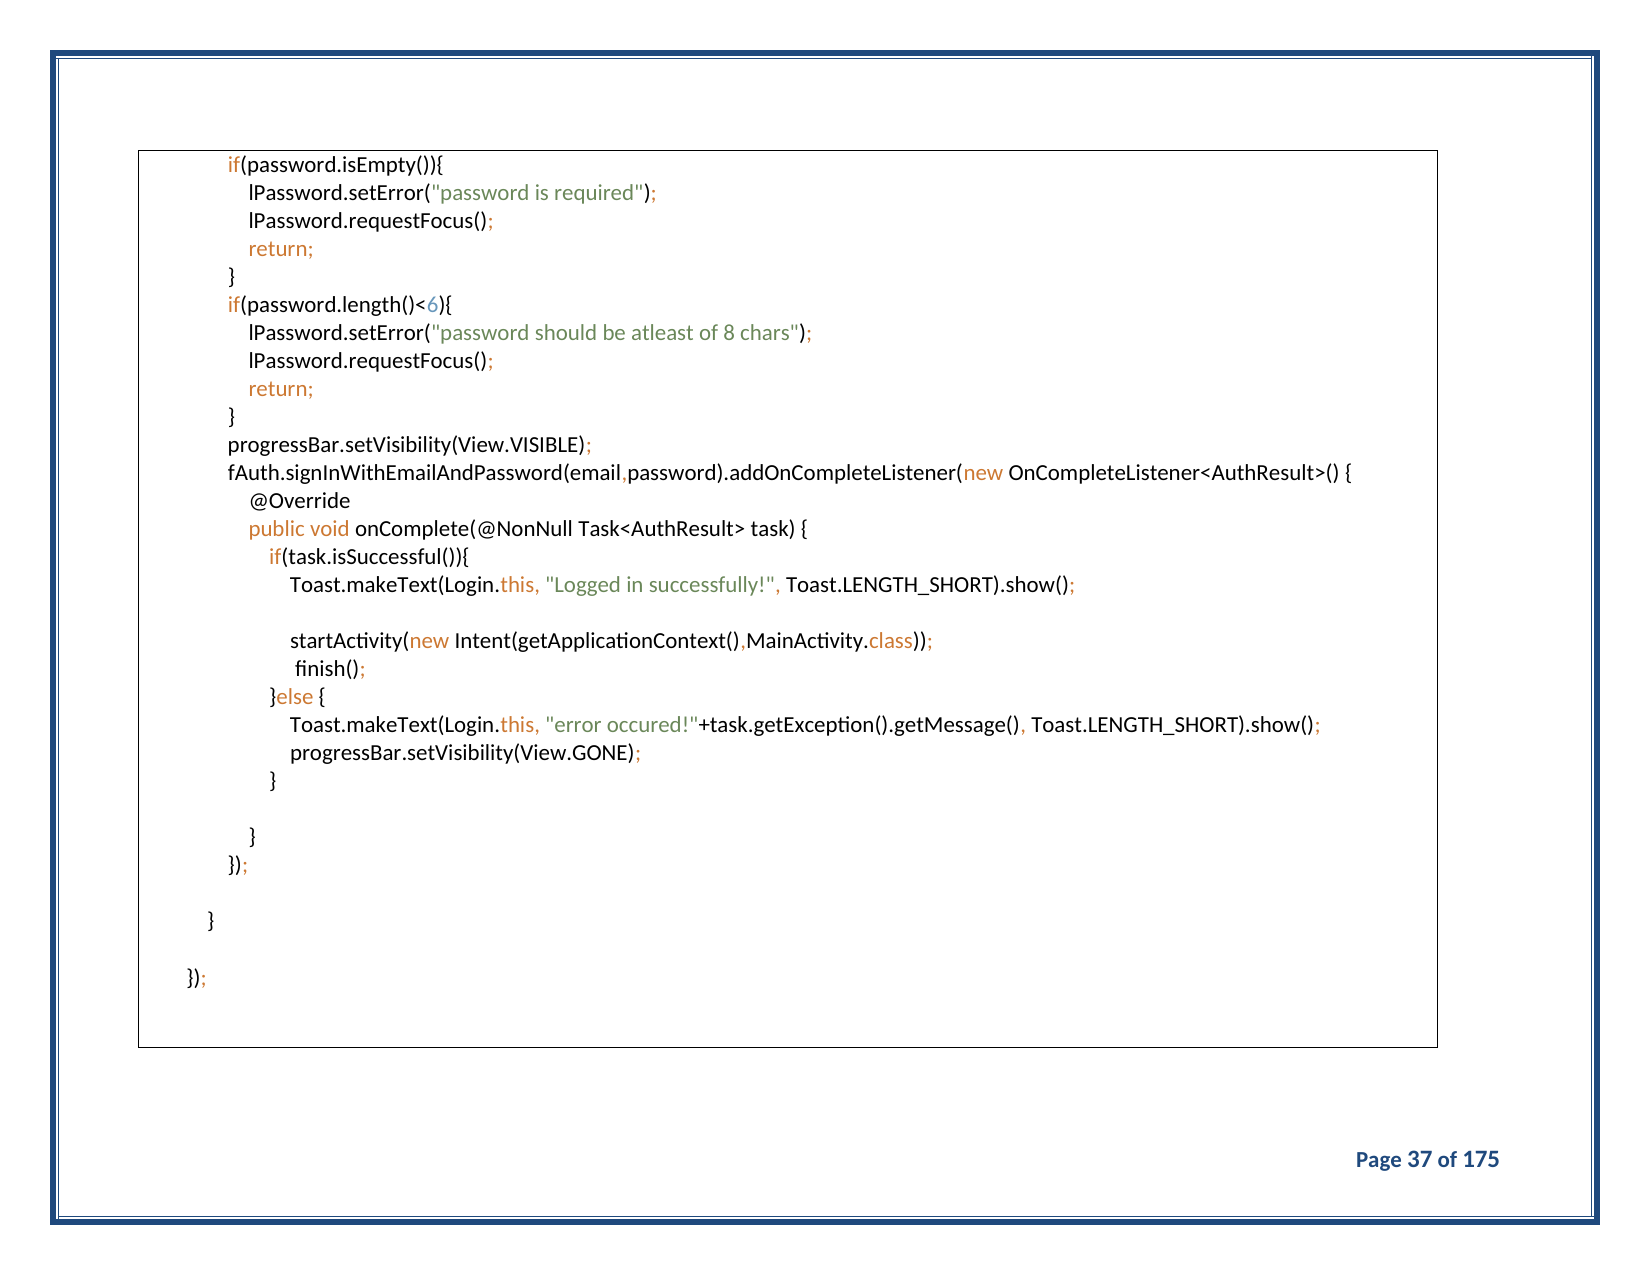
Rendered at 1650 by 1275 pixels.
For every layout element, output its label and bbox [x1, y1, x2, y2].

table_cell [139, 151, 1437, 1047]
